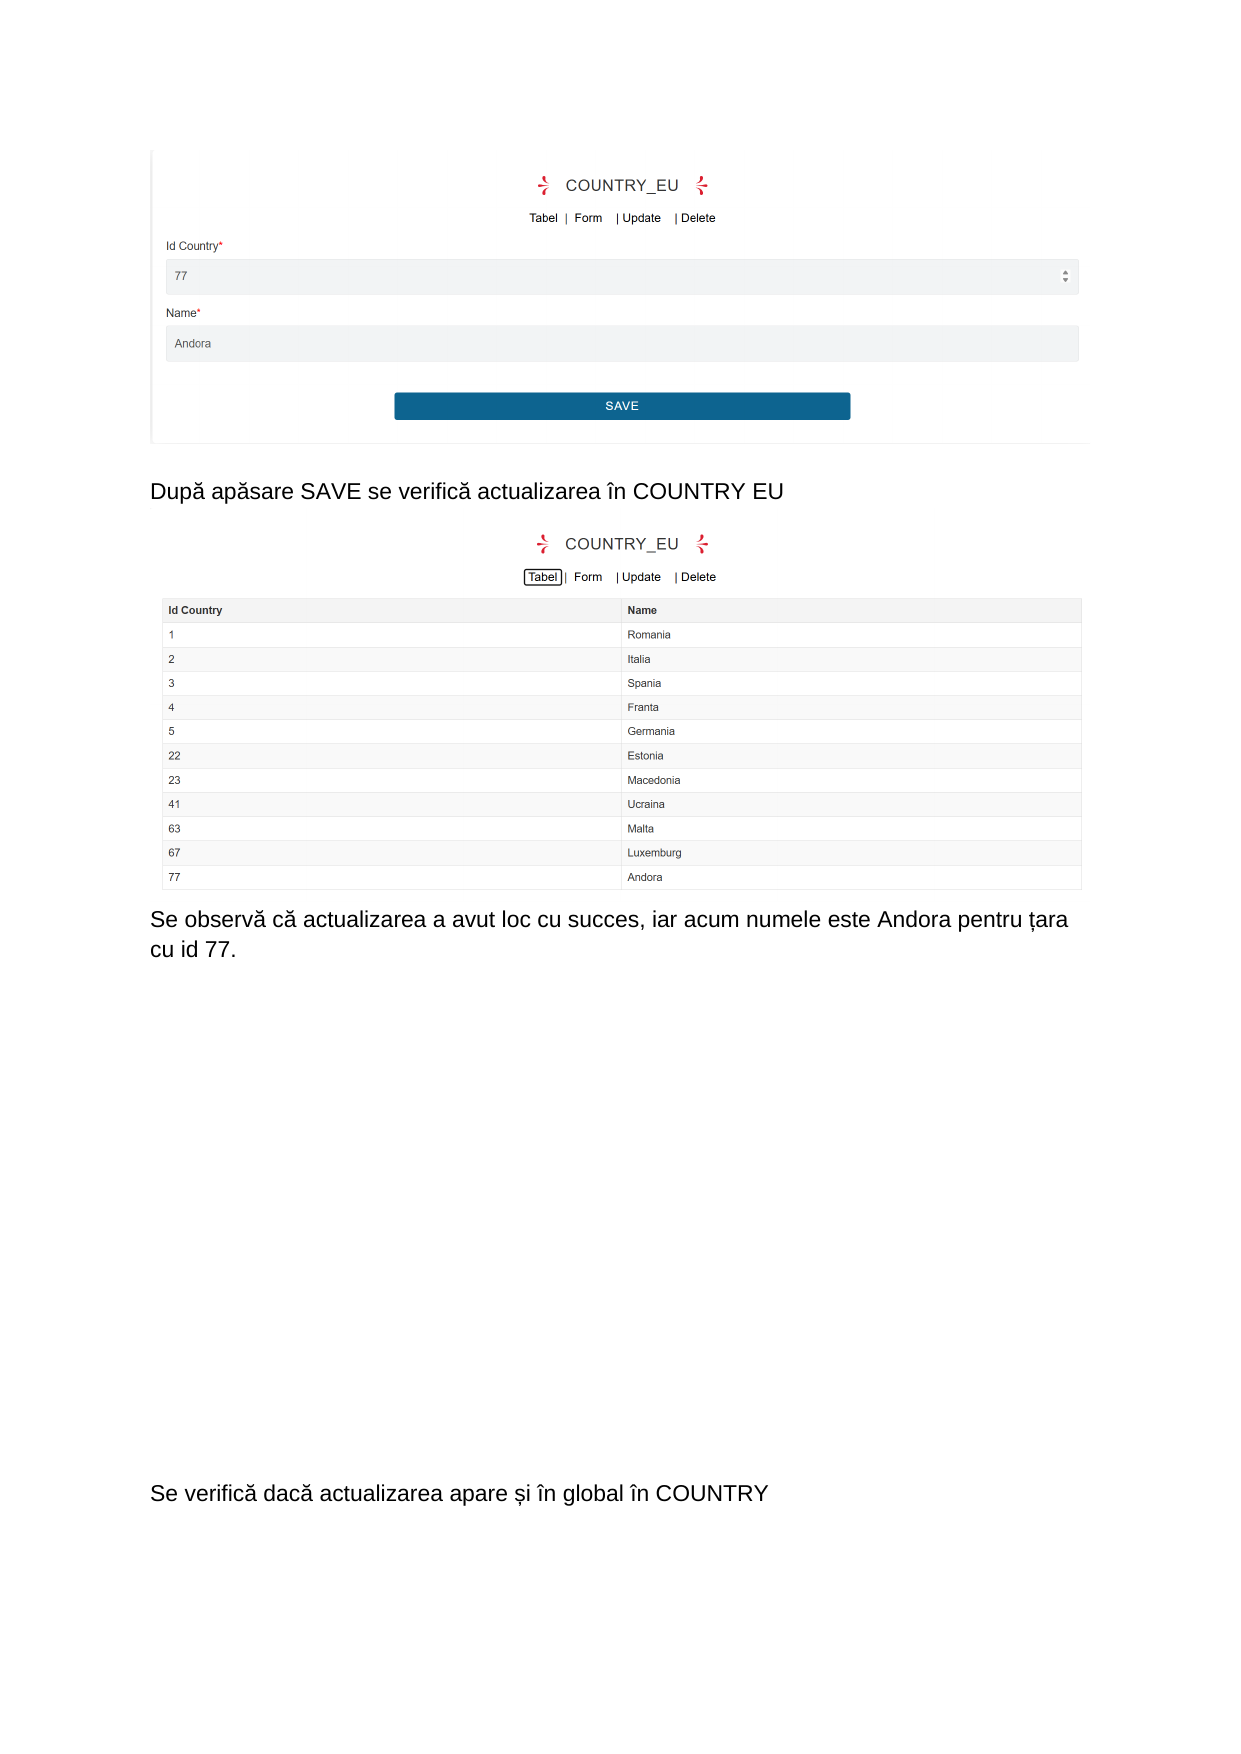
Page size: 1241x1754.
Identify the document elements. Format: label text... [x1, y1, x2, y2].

text După apăsare SAVE se verifică actualizarea în COUNTRY EU [150, 478, 1090, 504]
text Se verifică dacă actualizarea apare și în global în COUNTRY [150, 1479, 1090, 1506]
text Se observă că actualizarea a avut loc cu succes, iar acum numele este Andora pentru țara cu id 77. [150, 906, 1090, 962]
picture [150, 508, 1091, 902]
picture [150, 150, 1091, 444]
